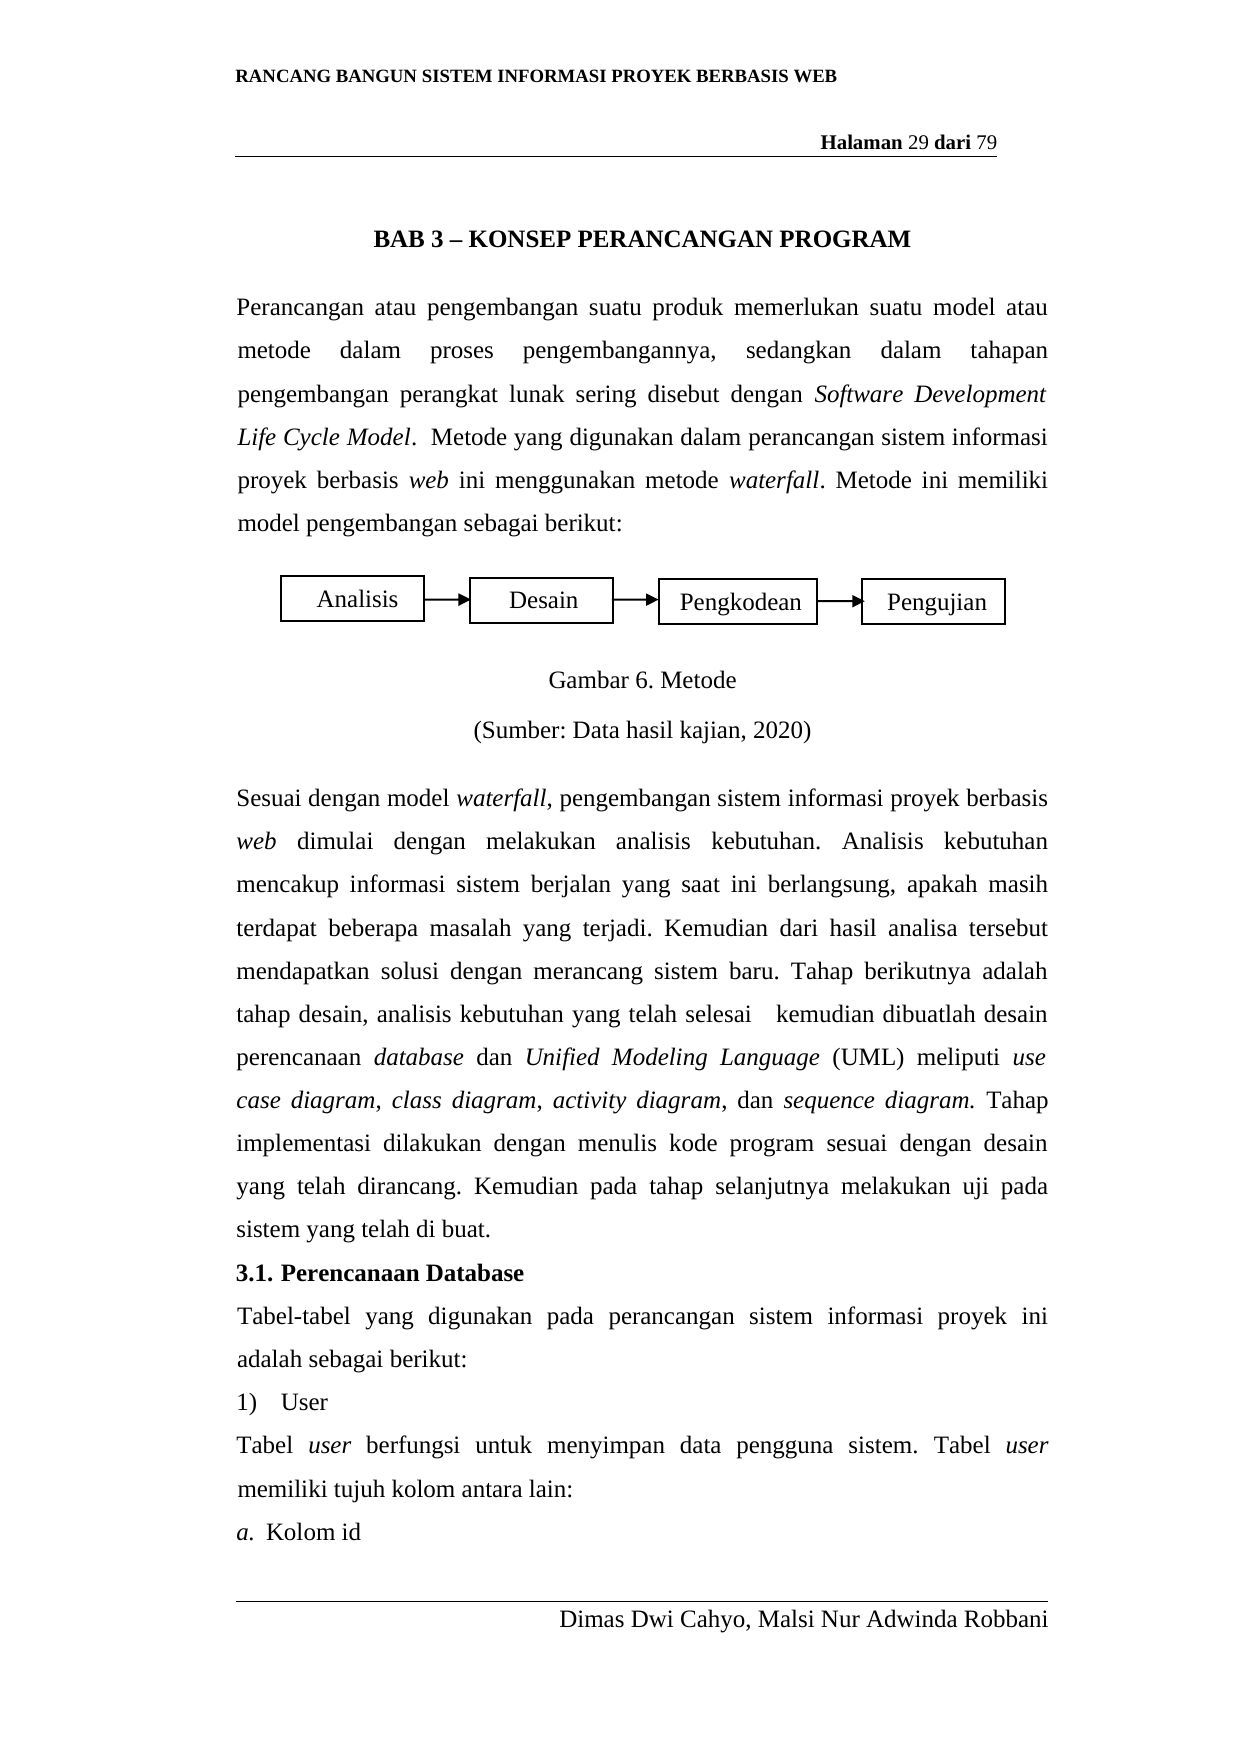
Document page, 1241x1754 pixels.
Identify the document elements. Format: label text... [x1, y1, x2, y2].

text Tabel-tabel yang digunakan pada perancangan sistem informasi proyek ini adalah sebagai berikut: [237, 1301, 1048, 1373]
text Gambar 6. Metode [236, 666, 1048, 694]
text Tabel user berfungsi untuk menyimpan data pengguna sistem. Tabel user memiliki tujuh kolom antara lain: [236, 1431, 1048, 1502]
list User [236, 1387, 1048, 1416]
text (Sumber: Data hasil kajian, 2020) [236, 715, 1048, 744]
list Kolom id [236, 1517, 1048, 1546]
subtitle Perencanaan Database [236, 1258, 1048, 1287]
text Perancangan atau pengembangan suatu produk memerlukan suatu model atau metode dalam proses pengembangannya, sedangkan dalam tahapan pengembangan perangkat lunak sering disebut dengan Software Development Life Cycle Model. Metode yang digunakan dalam perancangan sistem informasi proyek berbasis web ini menggunakan metode waterfall. Metode ini memiliki model pengembangan sebagai berikut: [236, 292, 1048, 537]
text Sesuai dengan model waterfall, pengembangan sistem informasi proyek berbasis web dimulai dengan melakukan analisis kebutuhan. Analisis kebutuhan mencakup informasi sistem berjalan yang saat ini berlangsung, apakah masih terdapat beberapa masalah yang terjadi. Kemudian dari hasil analisa tersebut mendapatkan solusi dengan merancang sistem baru. Tahap berikutnya adalah tahap desain, analisis kebutuhan yang telah selesai kemudian dibuatlah desain perencanaan database dan Unified Modeling Language (UML) meliputi use case diagram, class diagram, activity diagram, dan sequence diagram. Tahap implementasi dilakukan dengan menulis kode program sesuai dengan desain yang telah dirancang. Kemudian pada tahap selanjutnya melakukan uji pada sistem yang telah di buat. [236, 783, 1048, 1243]
subtitle BAB 3 – KONSEP PERANCANGAN PROGRAM [236, 224, 1048, 253]
